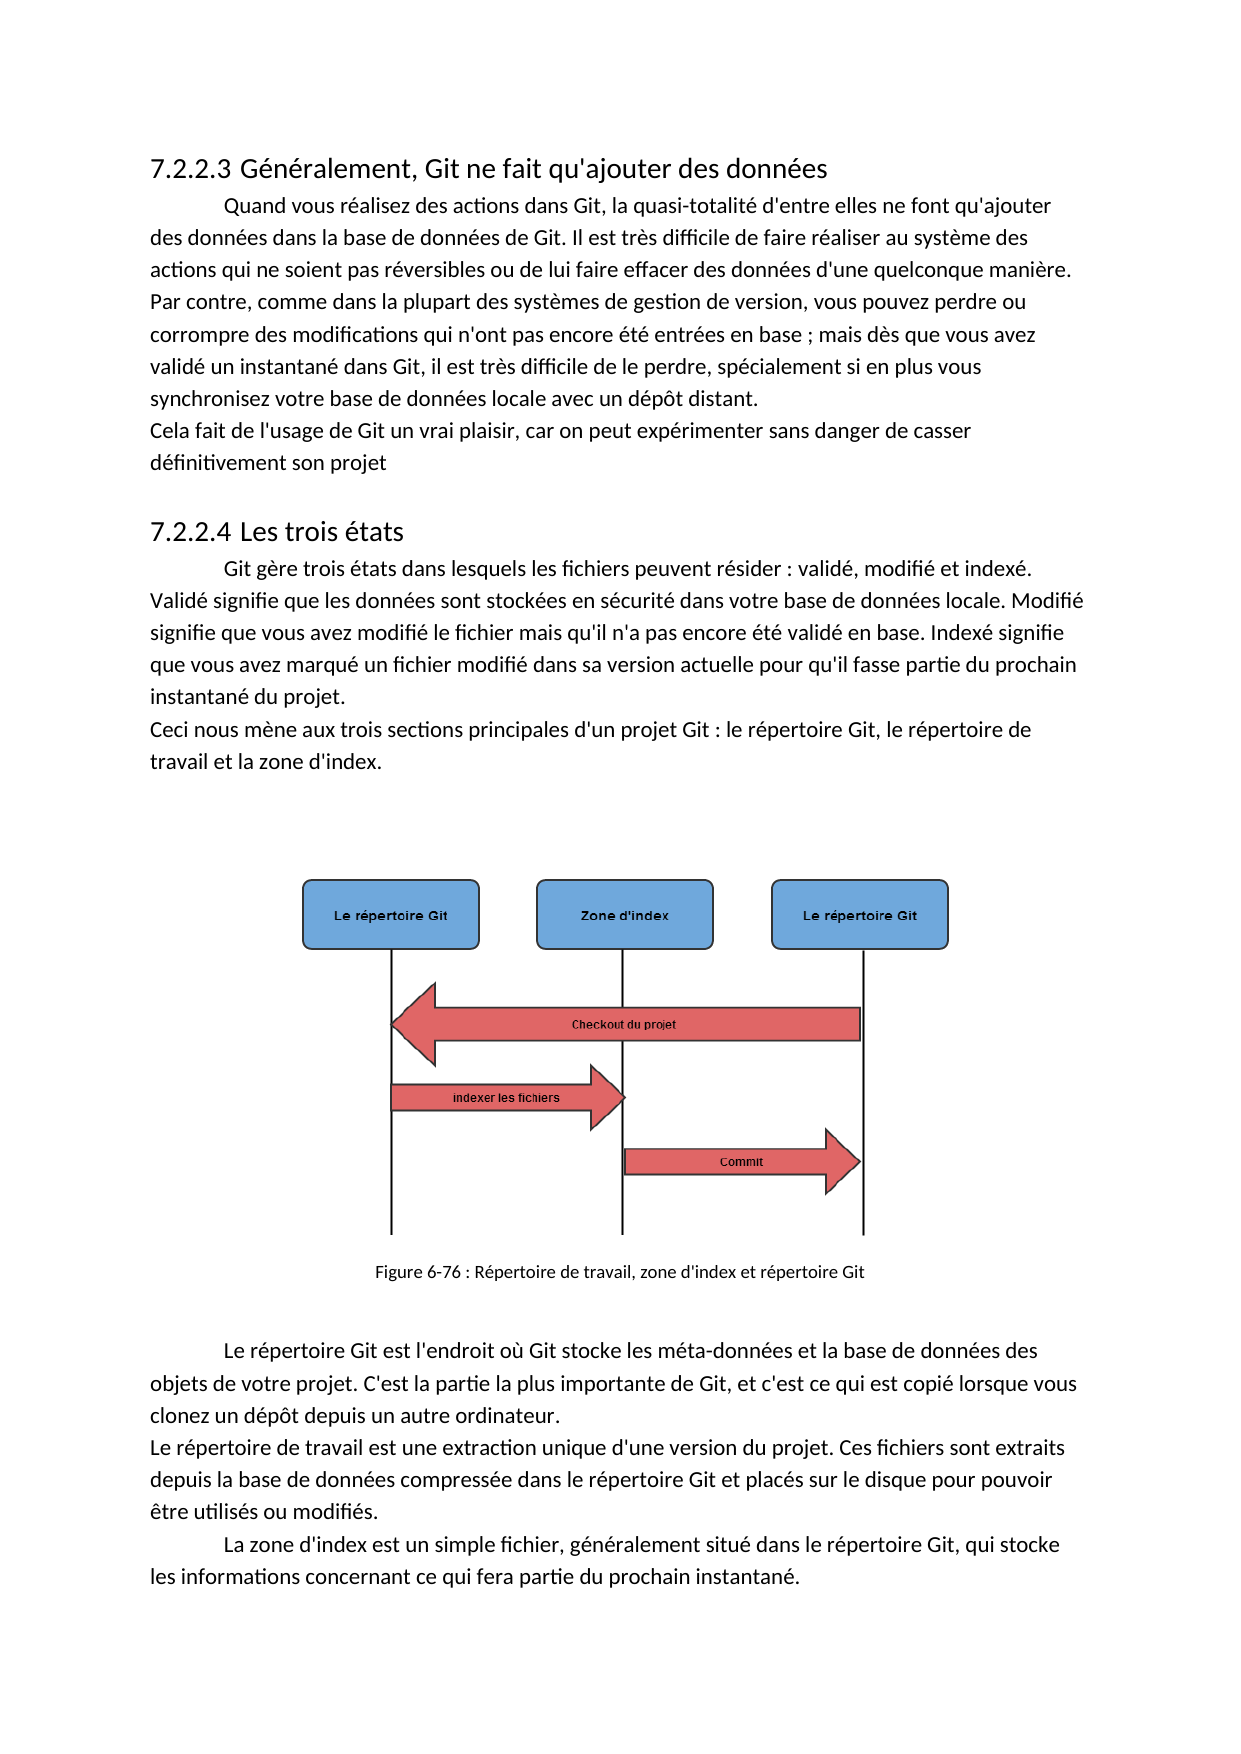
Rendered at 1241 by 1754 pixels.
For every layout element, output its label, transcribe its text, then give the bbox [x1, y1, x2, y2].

text Le répertoire de travail est une extraction unique d'une version du projet. Ces fichiers sont extraits depuis la base de données compressée dans le répertoire Git et placés sur le disque pour pouvoir être utilisés ou modifiés. [150, 1433, 1090, 1526]
text Ceci nous mène aux trois sections principales d'un projet Git : le répertoire Git, le répertoire de travail et la zone d'index. [150, 715, 1090, 775]
subtitle Généralement, Git ne fait qu'ajouter des données [150, 150, 1090, 186]
subtitle Les trois états [150, 513, 1090, 548]
text Le répertoire Git est l'endroit où Git stocke les méta-données et la base de données des objets de votre projet. C'est la partie la plus importante de Git, et c'est ce qui est copié lorsque vous clonez un dépôt depuis un autre ordinateur. [150, 1337, 1090, 1429]
picture [273, 843, 967, 1257]
text Cela fait de l'usage de Git un vrai plaisir, car on peut expérimenter sans danger de casser définitivement son projet [150, 416, 1090, 476]
text Git gère trois états dans lesquels les fichiers peuvent résider : validé, modifié et indexé. Validé signifie que les données sont stockées en sécurité dans votre base de données locale. Modifié signifie que vous avez modifié le fichier mais qu'il n'a pas encore été validé en base. Indexé signifie que vous avez marqué un fichier modifié dans sa version actuelle pour qu'il fasse partie du prochain instantané du projet. [150, 554, 1090, 711]
text La zone d'index est un simple fichier, généralement situé dans le répertoire Git, qui stocke les informations concernant ce qui fera partie du prochain instantané. [150, 1530, 1090, 1590]
text Quand vous réalisez des actions dans Git, la quasi-totalité d'entre elles ne font qu'ajouter des données dans la base de données de Git. Il est très difficile de faire réaliser au système des actions qui ne soient pas réversibles ou de lui faire effacer des données d'une quelconque manière. Par contre, comme dans la plupart des systèmes de gestion de version, vous pouvez perdre ou corrompre des modifications qui n'ont pas encore été entrées en base ; mais dès que vous avez validé un instantané dans Git, il est très difficile de le perdre, spécialement si en plus vous synchronisez votre base de données locale avec un dépôt distant. [150, 191, 1090, 412]
